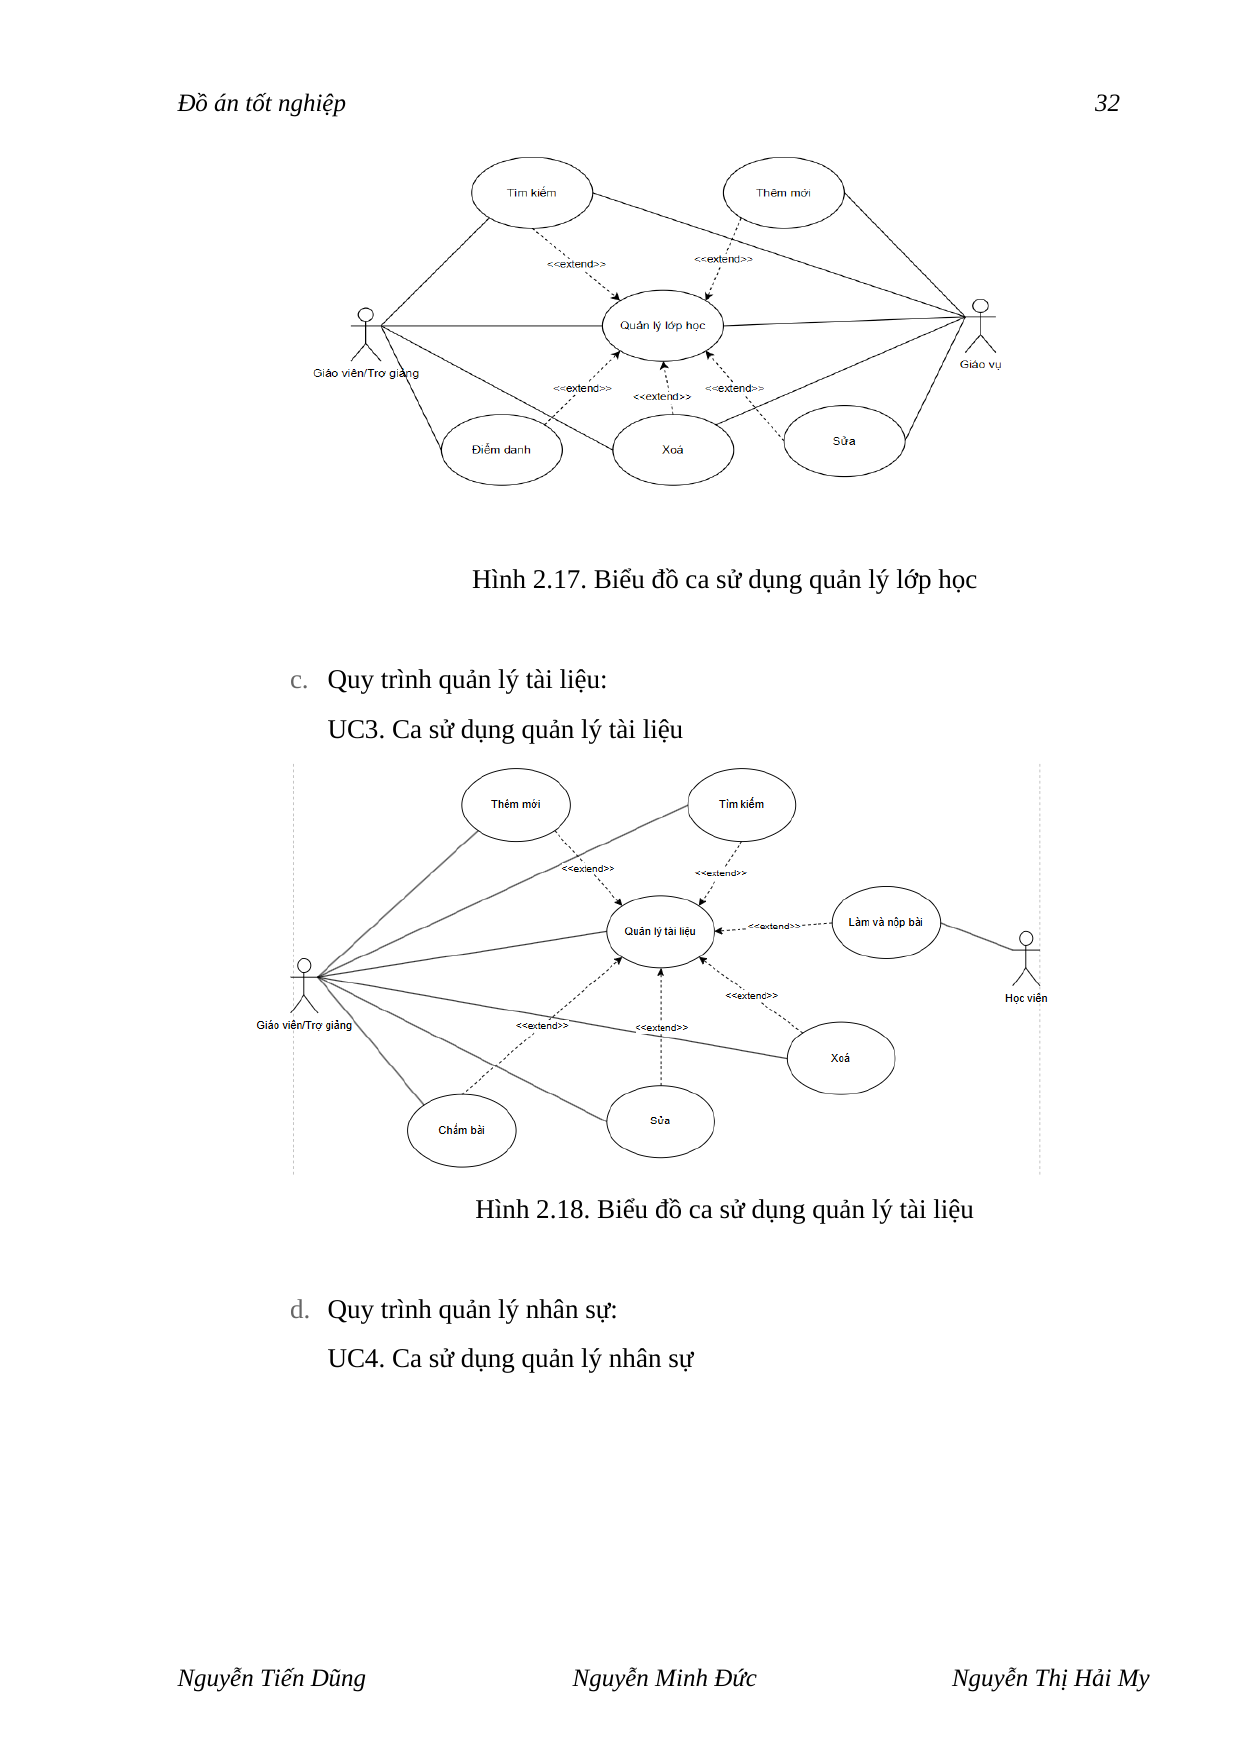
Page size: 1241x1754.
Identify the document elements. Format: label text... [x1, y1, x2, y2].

subtitle Quy trình quản lý tài liệu: [290, 663, 1122, 694]
picture [269, 143, 1030, 502]
text Hình 2.18. Biểu đồ ca sử dụng quản lý tài liệu [327, 1193, 1122, 1224]
text UC4. Ca sử dụng quản lý nhân sự [327, 1342, 1122, 1374]
picture [250, 762, 1049, 1176]
subtitle Quy trình quản lý nhân sự: [290, 1293, 1122, 1324]
text UC3. Ca sử dụng quản lý tài liệu [327, 713, 1122, 744]
text Hình 2.17. Biểu đồ ca sử dụng quản lý lớp học [327, 563, 1122, 594]
